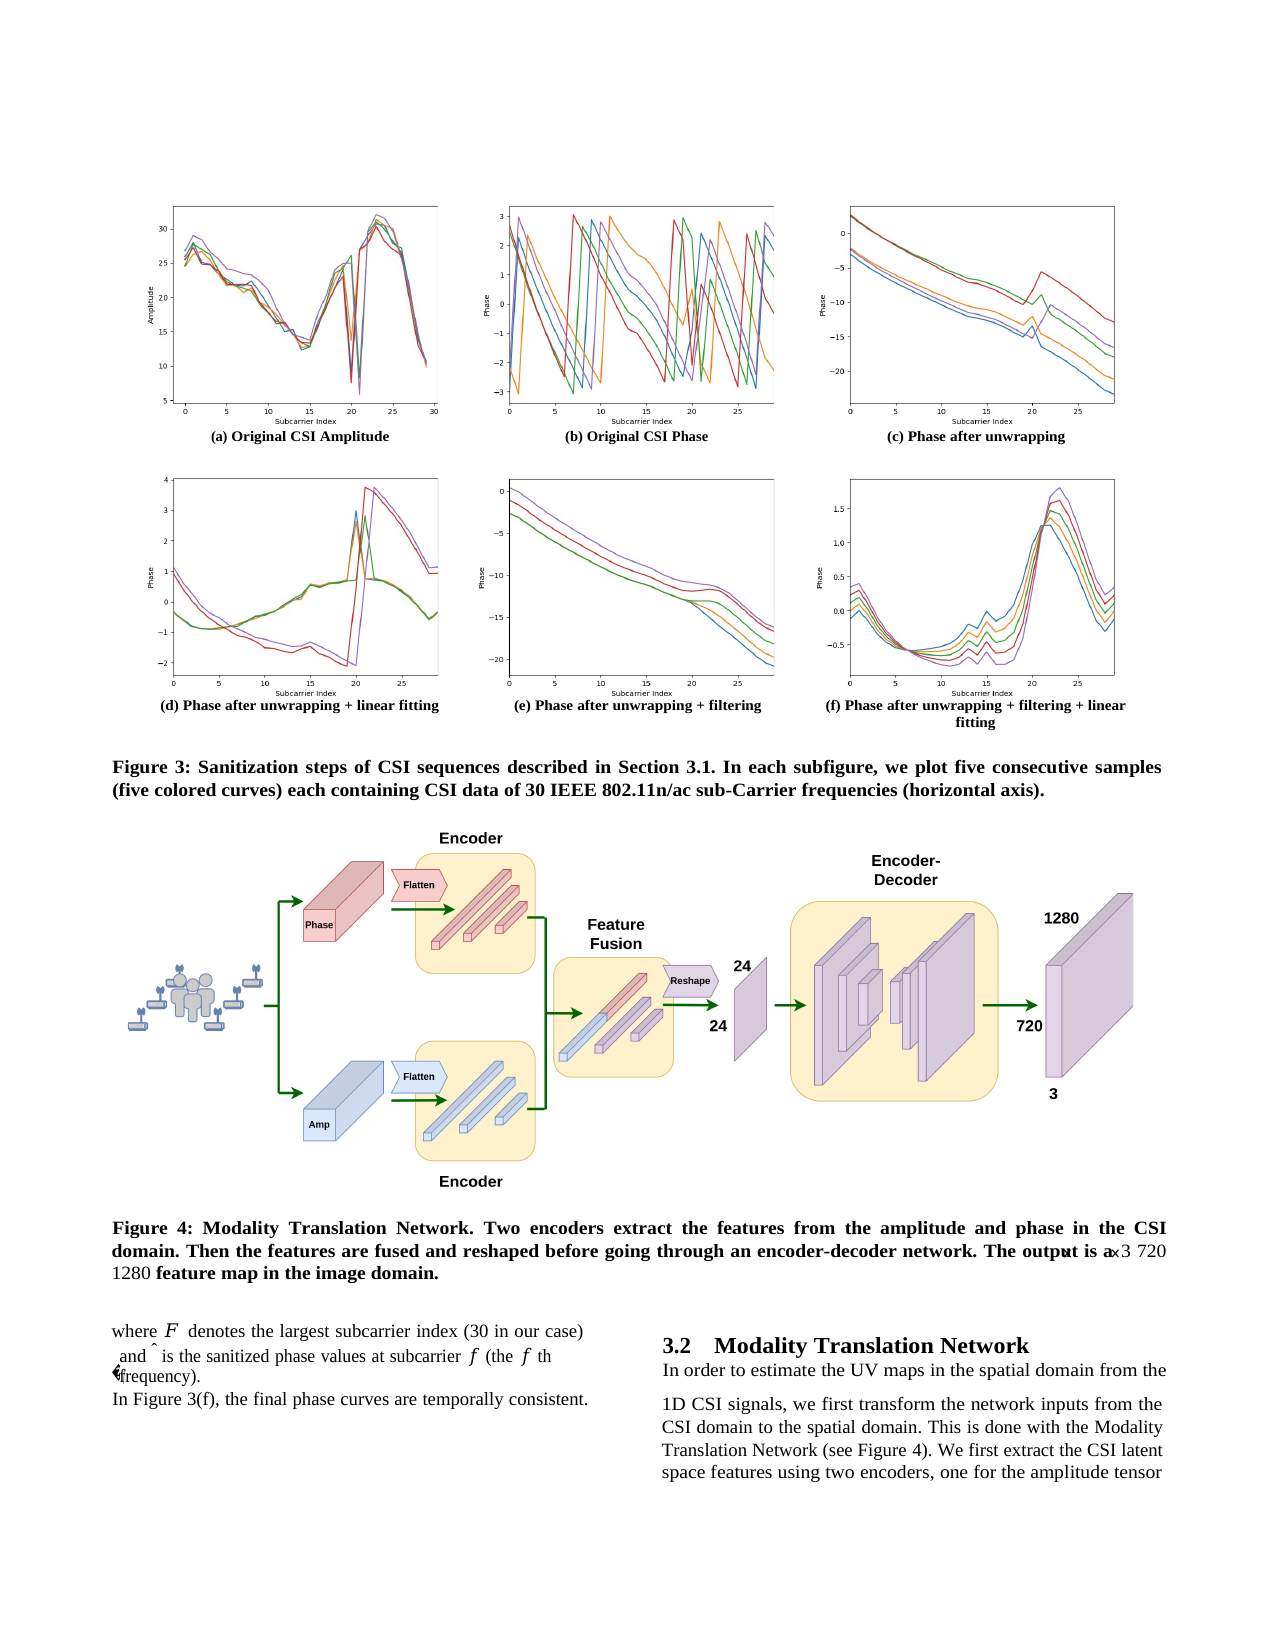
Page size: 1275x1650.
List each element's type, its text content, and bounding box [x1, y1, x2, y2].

picture [816, 478, 1115, 696]
text fitting [955, 714, 1194, 731]
text Figure 4: Modality Translation Network. Two encoders extract the features from the amplitude and phase in the CSI domain. Then the features are fused and reshaped before going through an encoder-decoder network. The output is a 3 720 1280 feature map in the image domain. [111, 1217, 1166, 1284]
text In order to estimate the UV maps in the spatial domain from the [662, 1364, 1194, 1379]
text 1D CSI signals, we first transform the network inputs from the CSI domain to the spatial domain. This is done with the Modality Translation Network (see Figure 4). We first extract the CSI latent space features using two encoders, one for the amplitude tensor [662, 1393, 1164, 1483]
picture [127, 832, 1134, 1187]
picture [819, 205, 1115, 424]
picture [478, 478, 775, 696]
text where 𝐹 denotes the largest subcarrier index (30 in our case) and ˆ is the sanitized phase values at subcarrier 𝑓 (the 𝑓 th frequency). [111, 1320, 616, 1387]
picture [147, 205, 438, 424]
subtitle Figure 3: Sanitization steps of CSI sequences described in Section 3.1. In each subfigure, we plot five consecutive samples (five colored curves) each containing CSI data of 30 IEEE 802.11n/ac sub-Carrier frequencies (horizontal axis). [112, 756, 1163, 800]
picture [483, 205, 774, 424]
subtitle Modality Translation Network [662, 1332, 1194, 1358]
text In Figure 3(f), the final phase curves are temporally consistent. [112, 1388, 594, 1409]
picture [147, 477, 439, 696]
list Original CSI Amplitude (b) Original CSI Phase (c) Phase after unwrapping [211, 428, 1194, 444]
